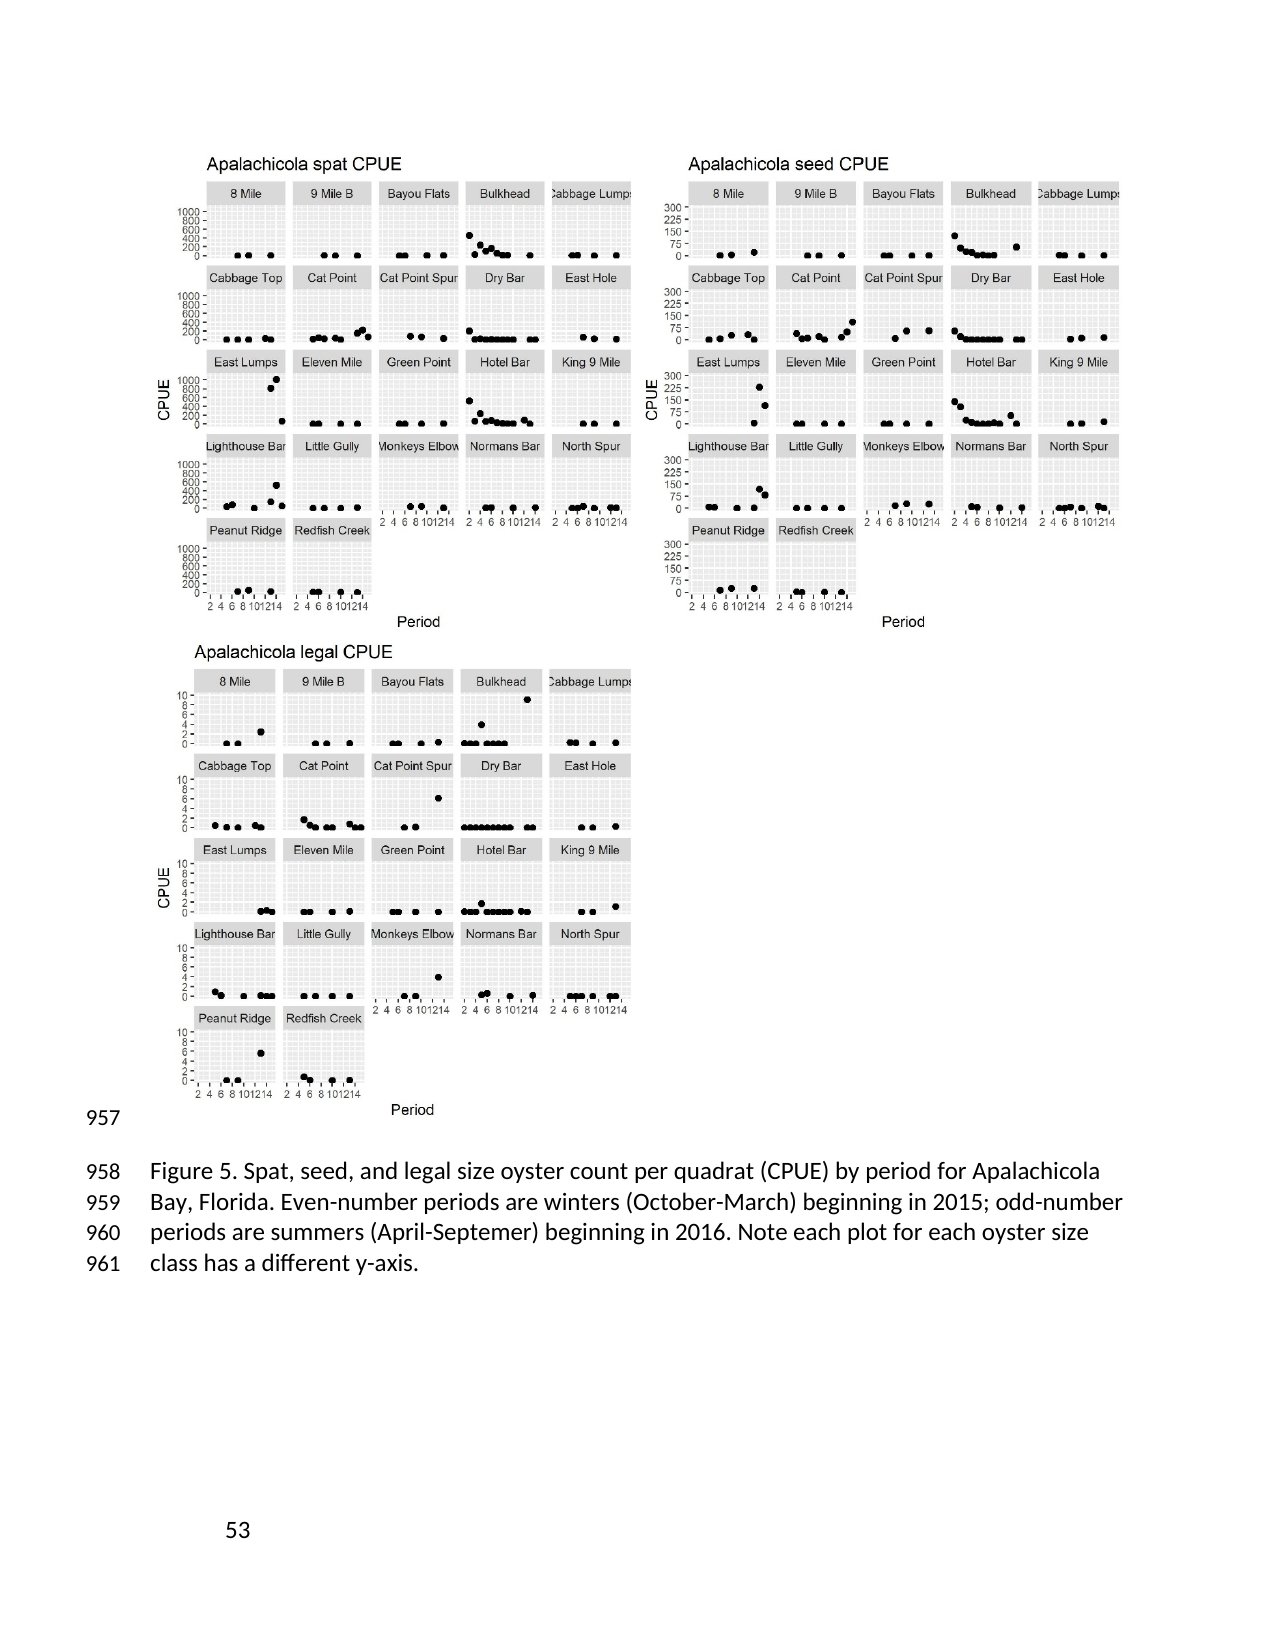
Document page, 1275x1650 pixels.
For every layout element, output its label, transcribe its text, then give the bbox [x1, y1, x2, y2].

picture [150, 150, 1125, 1125]
text Figure 5. Spat, seed, and legal size oyster count per quadrat (CPUE) by period for Apalachicola Bay, Florida. Even-number periods are winters (October-March) beginning in 2015; odd-number periods are summers (April-Septemer) beginning in 2016. Note each plot for each oyster size class has a different y-axis. [150, 1156, 1125, 1278]
